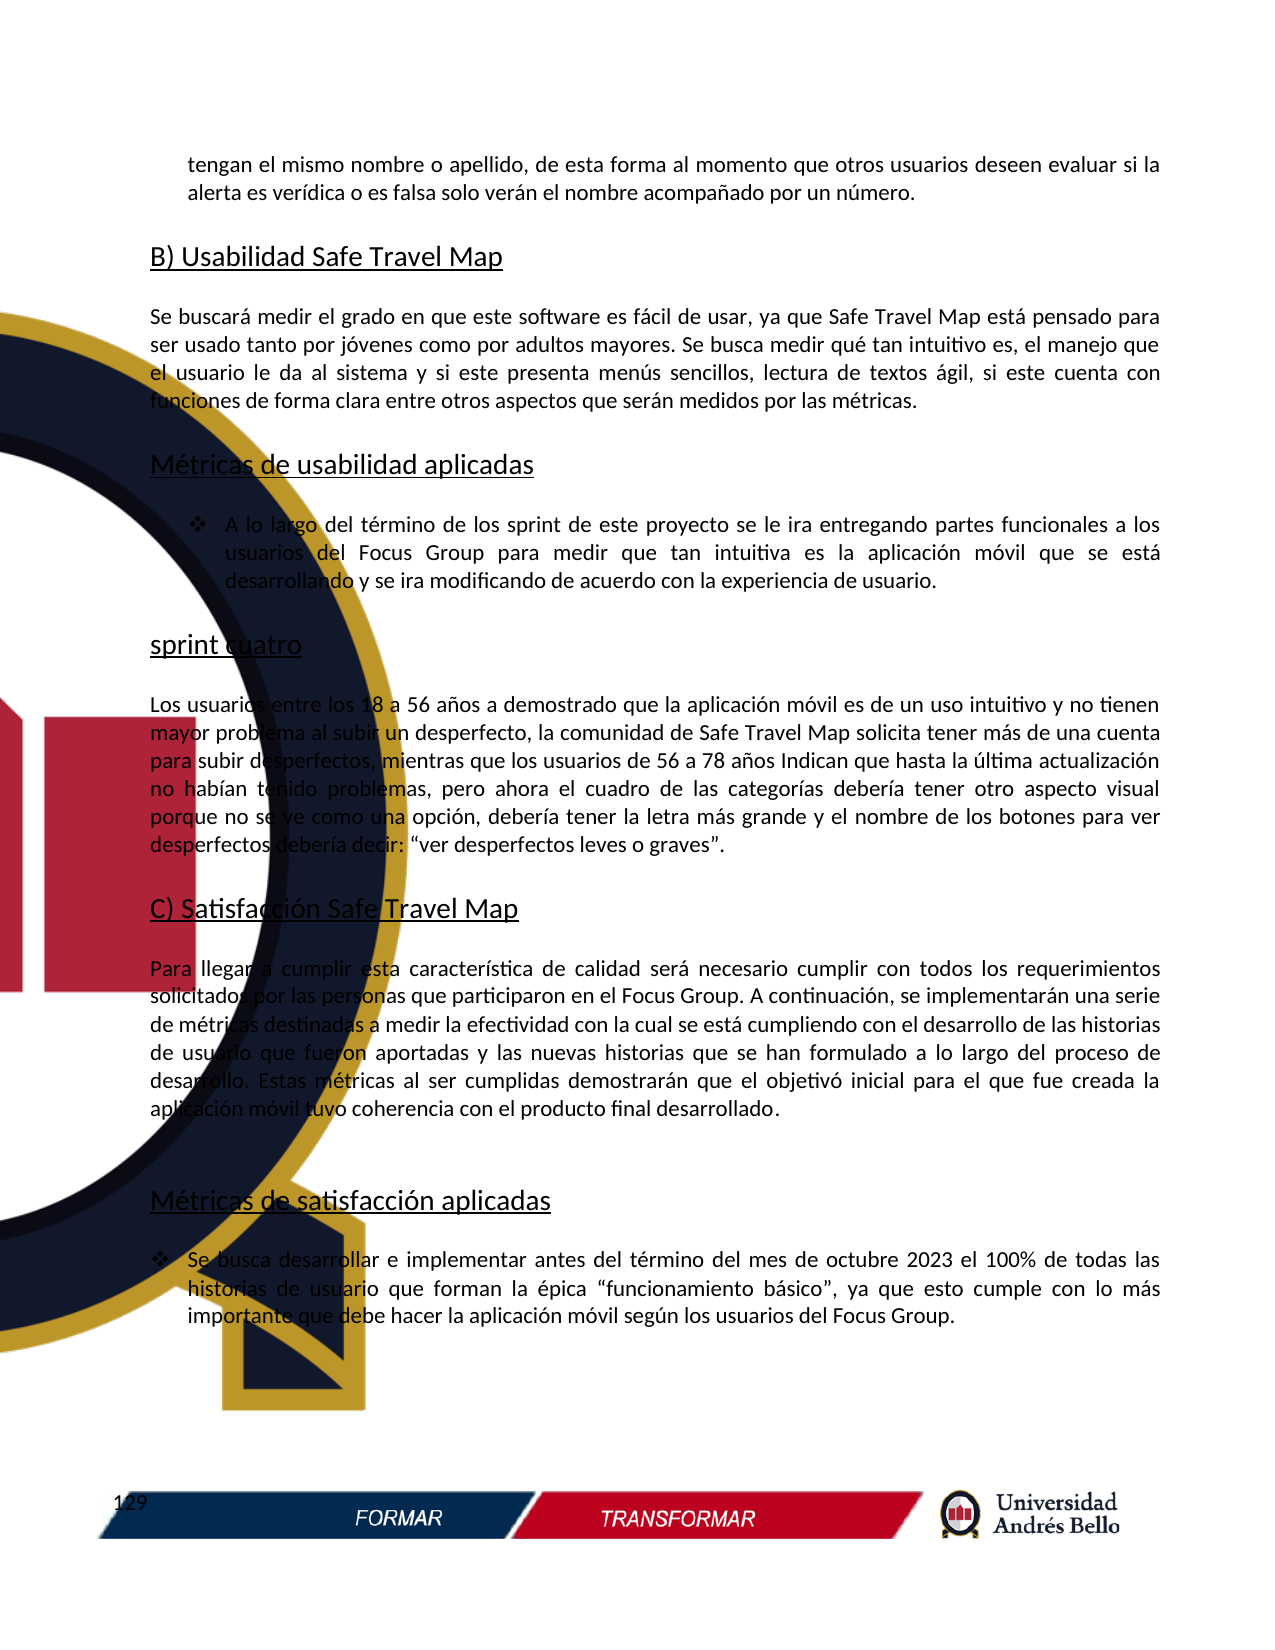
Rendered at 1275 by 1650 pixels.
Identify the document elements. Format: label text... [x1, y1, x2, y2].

list A lo largo del término de los sprint de este proyecto se le ira entregando partes funcionales a los usuarios del Focus Group para medir que tan intuitiva es la aplicación móvil que se está desarrollando y se ira modificando de acuerdo con la experiencia de usuario. [187, 510, 1162, 594]
subtitle C) Satisfacción Safe Travel Map [150, 890, 1162, 926]
text Se buscará medir el grado en que este software es fácil de usar, ya que Safe Travel Map está pensado para ser usado tanto por jóvenes como por adultos mayores. Se busca medir qué tan intuitivo es, el manejo que el usuario le da al sistema y si este presenta menús sencillos, lectura de textos ágil, si este cuenta con funciones de forma clara entre otros aspectos que serán medidos por las métricas. [150, 302, 1162, 414]
subtitle Métricas de satisfacción aplicadas [150, 1182, 1162, 1218]
picture [97, 1489, 1120, 1539]
subtitle sprint cuatro [150, 626, 1162, 662]
subtitle B) Usabilidad Safe Travel Map [150, 238, 1162, 274]
subtitle Métricas de usabilidad aplicadas [150, 446, 1162, 482]
picture [0, 299, 422, 1423]
text Los usuarios entre los 18 a 56 años a demostrado que la aplicación móvil es de un uso intuitivo y no tienen mayor problema al subir un desperfecto, la comunidad de Safe Travel Map solicita tener más de una cuenta para subir desperfectos, mientras que los usuarios de 56 a 78 años Indican que hasta la última actualización no habían tenido problemas, pero ahora el cuadro de las categorías debería tener otro aspecto visual porque no se ve como una opción, debería tener la letra más grande y el nombre de los botones para ver desperfectos debería decir: “ver desperfectos leves o graves”. [150, 690, 1162, 858]
list Se busca desarrollar e implementar antes del término del mes de octubre 2023 el 100% de todas las historias de usuario que forman la épica “funcionamiento básico”, ya que esto cumple con lo más importante que debe hacer la aplicación móvil según los usuarios del Focus Group. [150, 1246, 1162, 1330]
text Para llegar a cumplir esta característica de calidad será necesario cumplir con todos los requerimientos solicitados por las personas que participaron en el Focus Group. A continuación, se implementarán una serie de métricas destinadas a medir la efectividad con la cual se está cumpliendo con el desarrollo de las historias de usuario que fueron aportadas y las nuevas historias que se han formulado a lo largo del proceso de desarrollo. Estas métricas al ser cumplidas demostrarán que el objetivó inicial para el que fue creada la aplicación móvil tuvo coherencia con el producto final desarrollado. [150, 954, 1162, 1122]
